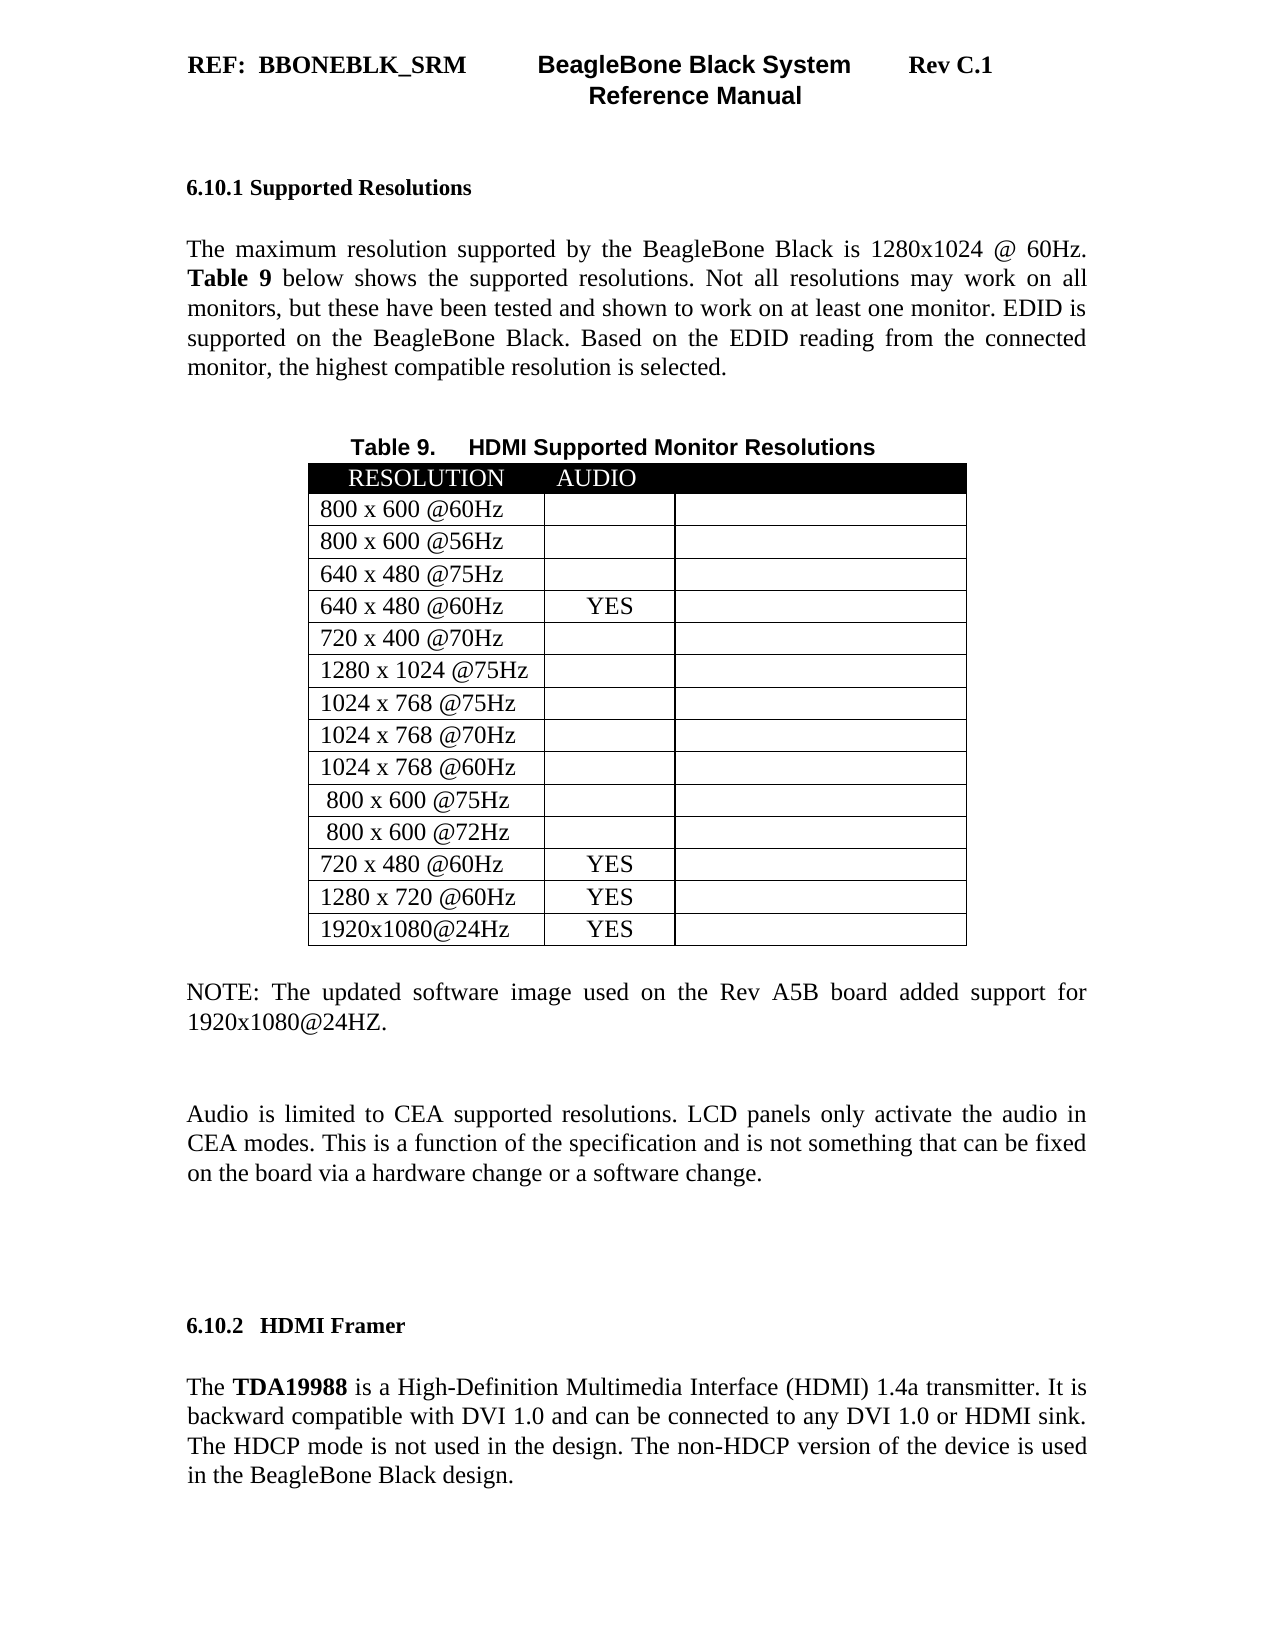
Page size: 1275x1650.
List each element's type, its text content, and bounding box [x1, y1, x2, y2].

table_cell 720 x 480 @60Hz [309, 849, 544, 880]
table_cell 720 x 400 @70Hz [309, 623, 544, 654]
table_cell [676, 752, 966, 783]
table_cell [676, 559, 966, 590]
text The TDA19988 is a High-Definition Multimedia Interface (HDMI) 1.4a transmitter. It is backward compatible with DVI 1.0 and can be connected to any DVI 1.0 or HDMI sink. The HDCP mode is not used in the design. The non-HDCP version of the device is used in the BeagleBone Black design. [186, 1372, 1088, 1489]
table_cell [676, 849, 966, 880]
subtitle 6.10.2 HDMI Framer [186, 1312, 1183, 1338]
table_cell 640 x 480 @75Hz [309, 559, 544, 590]
table_cell [545, 720, 674, 751]
table_cell 800 x 600 @56Hz [309, 526, 544, 557]
table_cell [545, 752, 674, 783]
table_cell YES [545, 881, 674, 913]
table_cell [676, 591, 966, 622]
table_cell [676, 720, 966, 751]
table_cell [545, 785, 674, 816]
table_cell [545, 526, 674, 557]
table_cell 1280 x 720 @60Hz [309, 881, 544, 913]
table_cell [676, 914, 966, 945]
subtitle 6.10.1 Supported Resolutions [186, 174, 1183, 201]
table_cell [676, 817, 966, 848]
table_cell 800 x 600 @75Hz [309, 785, 544, 816]
table_cell [545, 623, 674, 654]
table_cell 1920x1080@24Hz [309, 914, 544, 945]
table_cell [545, 494, 674, 525]
table_cell YES [545, 914, 674, 945]
table_cell [676, 881, 966, 913]
table_cell 1024 x 768 @60Hz [309, 752, 544, 783]
table_cell [545, 559, 674, 590]
table_cell [676, 494, 966, 525]
table_header RESOLUTION [308, 463, 545, 494]
text NOTE: The updated software image used on the Rev A5B board added support for 1920x1080@24HZ. [186, 977, 1088, 1035]
table_cell 1024 x 768 @75Hz [309, 688, 544, 719]
table_cell YES [545, 591, 674, 622]
table_cell [676, 526, 966, 557]
text The maximum resolution supported by the BeagleBone Black is 1280x1024 @ 60Hz. Table 9 below shows the supported resolutions. Not all resolutions may work on all monitors, but these have been tested and shown to work on at least one monitor. EDID is supported on the BeagleBone Black. Based on the EDID reading from the connected monitor, the highest compatible resolution is selected. [186, 234, 1088, 381]
subtitle Table 9. HDMI Supported Monitor Resolutions [187, 434, 1183, 460]
table_cell 640 x 480 @60Hz [309, 591, 544, 622]
table_cell [545, 817, 674, 848]
table_cell 1280 x 1024 @75Hz [309, 655, 544, 687]
table_header AUDIO [545, 463, 967, 494]
table_cell 800 x 600 @60Hz [309, 494, 544, 525]
table_cell [545, 688, 674, 719]
table_cell [545, 655, 674, 687]
table_cell [676, 623, 966, 654]
table_cell 800 x 600 @72Hz [309, 817, 544, 848]
table_cell [676, 655, 966, 687]
table_cell [676, 688, 966, 719]
text Audio is limited to CEA supported resolutions. LCD panels only activate the audio in CEA modes. This is a function of the specification and is not something that can be fixed on the board via a hardware change or a software change. [186, 1099, 1088, 1187]
table_cell [676, 785, 966, 816]
table_cell YES [545, 849, 674, 880]
table_cell 1024 x 768 @70Hz [309, 720, 544, 751]
